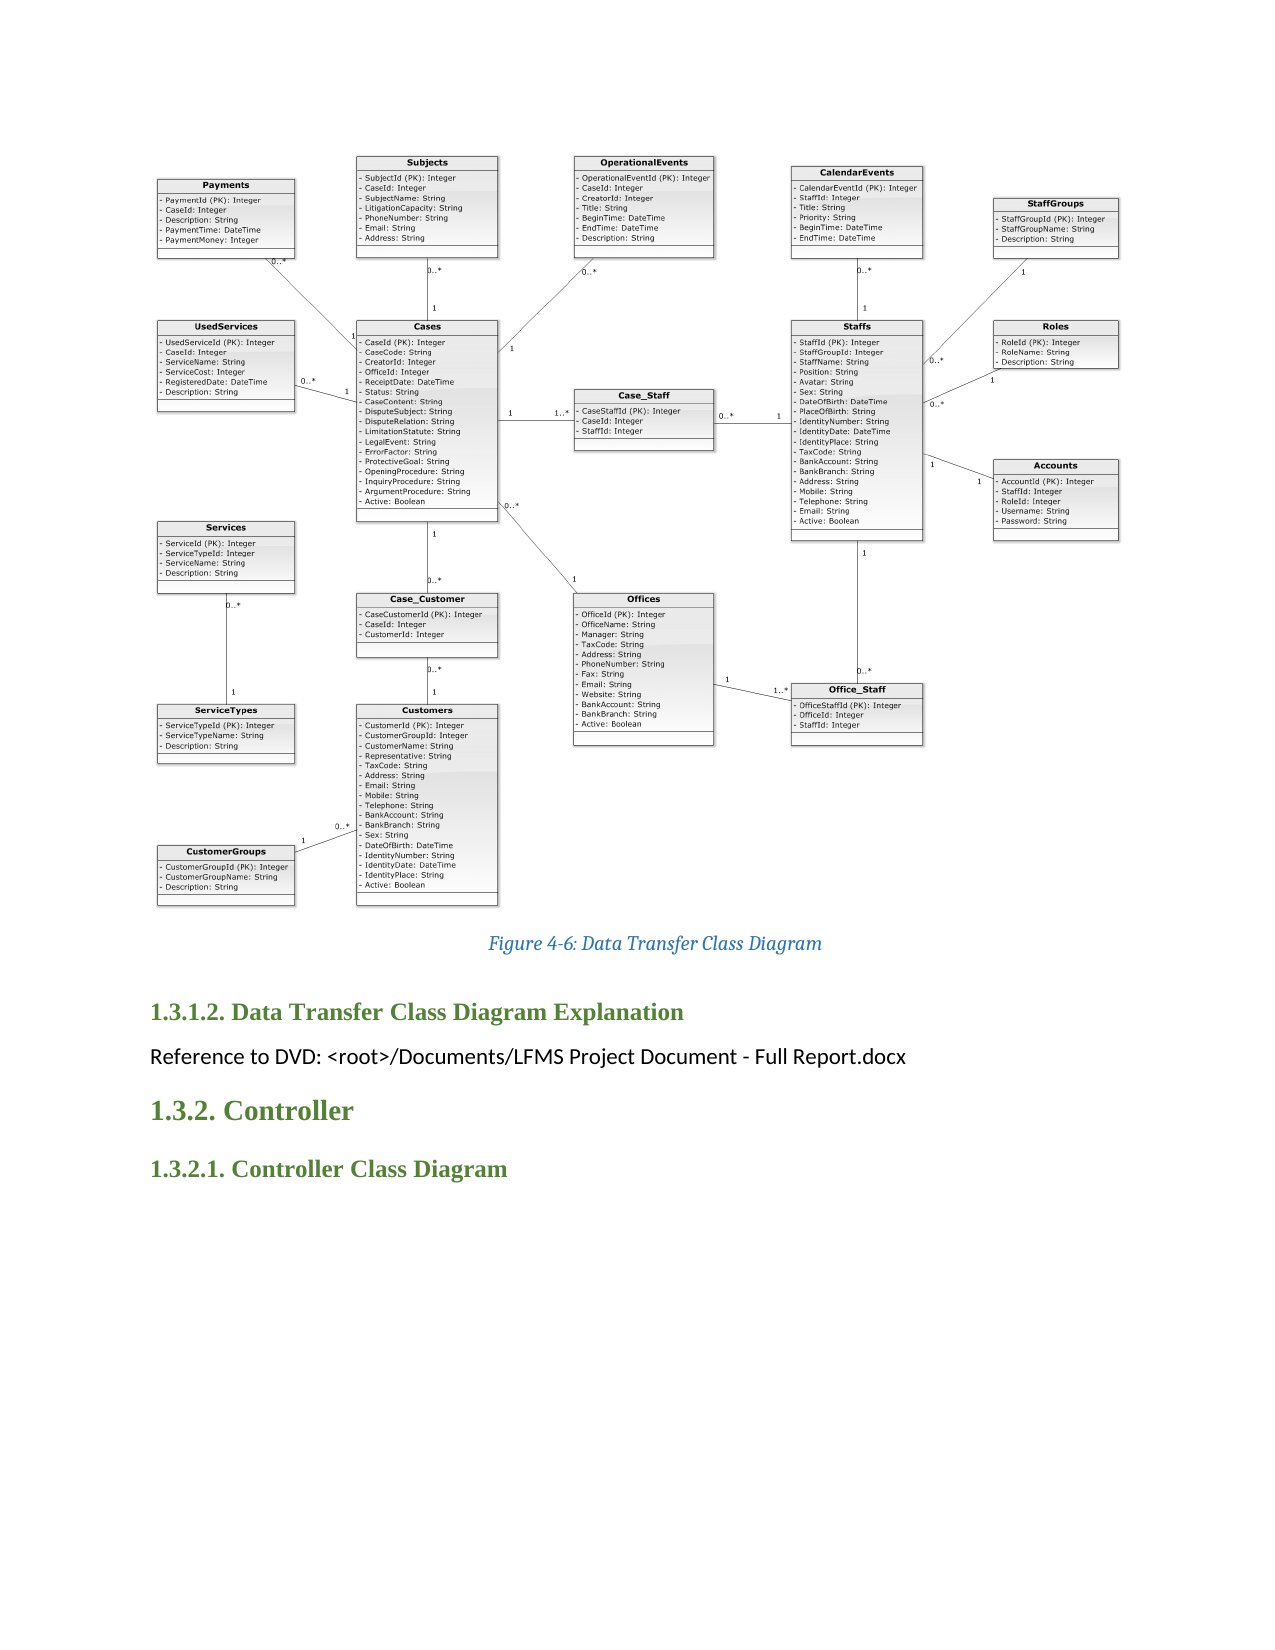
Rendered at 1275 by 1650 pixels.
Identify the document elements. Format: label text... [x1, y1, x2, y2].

picture [150, 150, 1125, 913]
subtitle Data Transfer Class Diagram Explanation [150, 997, 1125, 1026]
text Figure 4-6: Data Transfer Class Diagram [187, 931, 1125, 955]
text Reference to DVD: <root>/Documents/LFMS Project Document - Full Report.docx [150, 1042, 1125, 1070]
subtitle Controller Class Diagram [150, 1154, 1125, 1183]
subtitle Controller [150, 1093, 1125, 1126]
